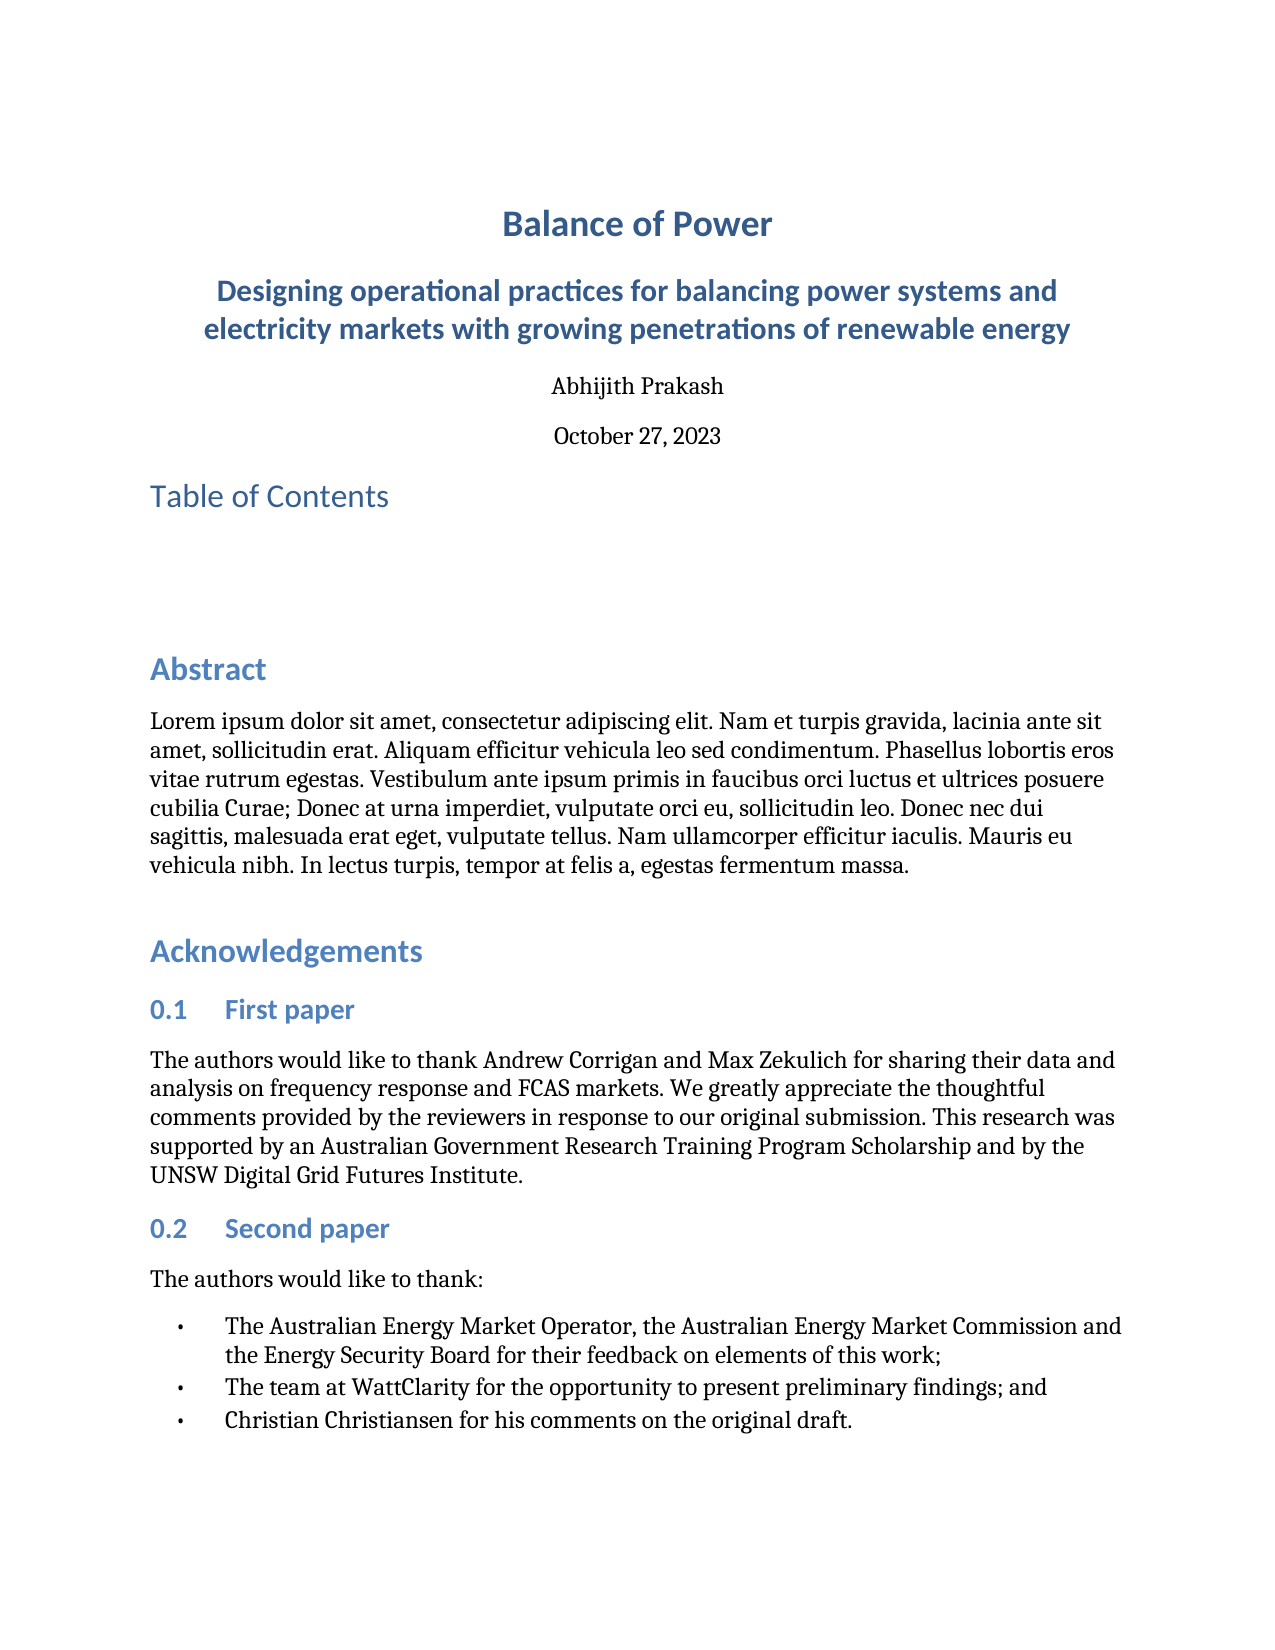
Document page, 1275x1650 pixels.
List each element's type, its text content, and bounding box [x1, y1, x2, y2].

text Abhijith Prakash [150, 372, 1125, 401]
list Christian Christiansen for his comments on the original draft. [175, 1406, 1125, 1434]
subtitle Abstract [150, 648, 1125, 688]
subtitle 0.2 Second paper [150, 1210, 1125, 1246]
subtitle 0.1 First paper [150, 991, 1125, 1027]
title Balance of Power [150, 200, 1125, 246]
text The authors would like to thank: [150, 1264, 1125, 1293]
subtitle Acknowledgements [150, 930, 1125, 970]
text The authors would like to thank Andrew Corrigan and Max Zekulich for sharing their data and analysis on frequency response and FCAS markets. We greatly appreciate the thoughtful comments provided by the reviewers in response to our original submission. This research was supported by an Australian Government Research Training Program Scholarship and by the UNSW Digital Grid Futures Institute. [150, 1046, 1125, 1189]
subtitle Designing operational practices for balancing power systems and electricity markets with growing penetrations of renewable energy [150, 271, 1125, 347]
text October 27, 2023 [150, 422, 1125, 450]
list The Australian Energy Market Operator, the Australian Energy Market Commission and the Energy Security Board for their feedback on elements of this work; [175, 1312, 1125, 1369]
text Lorem ipsum dolor sit amet, consectetur adipiscing elit. Nam et turpis gravida, lacinia ante sit amet, sollicitudin erat. Aliquam efficitur vehicula leo sed condimentum. Phasellus lobortis eros vitae rutrum egestas. Vestibulum ante ipsum primis in faucibus orci luctus et ultrices posuere cubilia Curae; Donec at urna imperdiet, vulputate orci eu, sollicitudin leo. Donec nec dui sagittis, malesuada erat eget, vulputate tellus. Nam ullamcorper efficitur iaculis. Mauris eu vehicula nibh. In lectus turpis, tempor at felis a, egestas fermentum massa. [150, 707, 1125, 880]
list The team at WattClarity for the opportunity to present preliminary findings; and [175, 1373, 1125, 1402]
